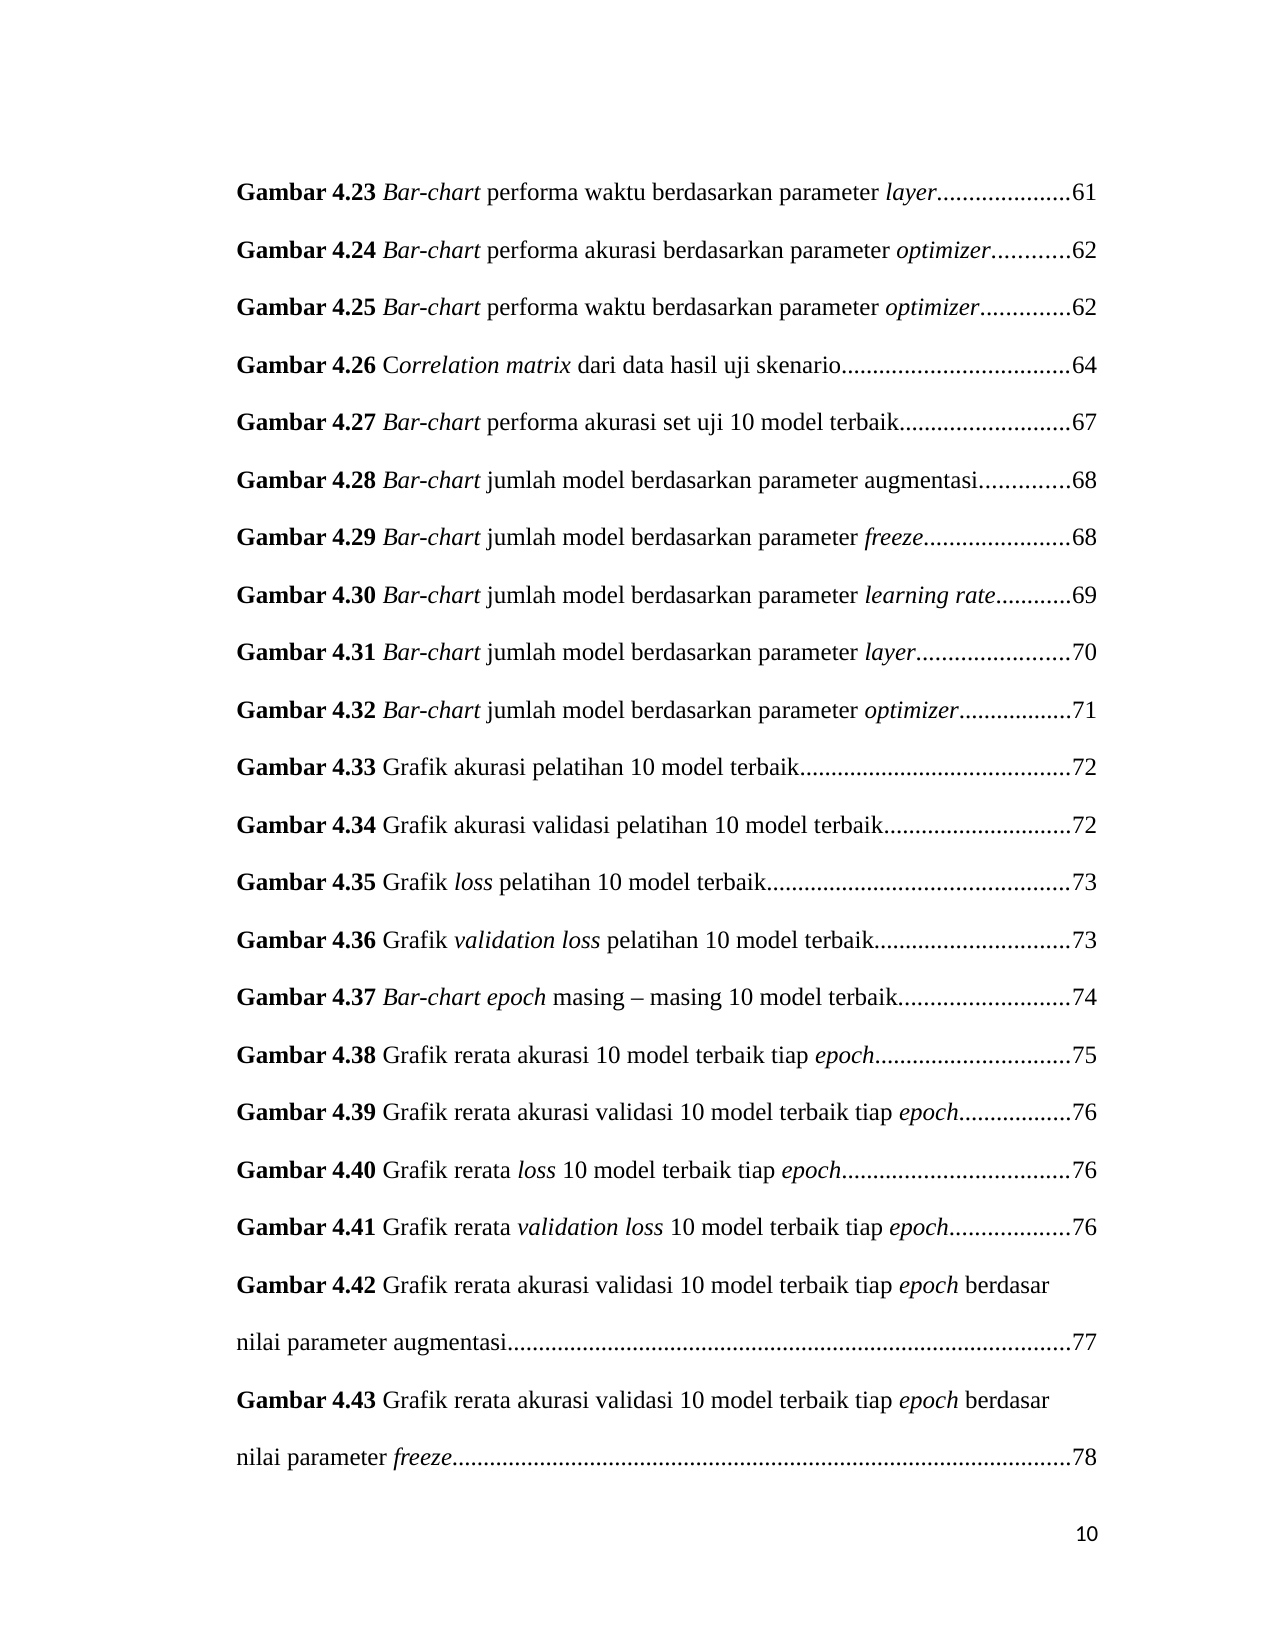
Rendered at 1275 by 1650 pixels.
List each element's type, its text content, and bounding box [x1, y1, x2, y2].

text Gambar 4.24 Bar-chart performa akurasi berdasarkan parameter optimizer 62 [236, 235, 1098, 263]
text Gambar 4.36 Grafik validation loss pelatihan 10 model terbaik 73 [236, 925, 1098, 953]
text Gambar 4.27 Bar-chart performa akurasi set uji 10 model terbaik 67 [236, 407, 1098, 436]
text Gambar 4.37 Bar-chart epoch masing – masing 10 model terbaik 74 [236, 982, 1098, 1011]
text Gambar 4.40 Grafik rerata loss 10 model terbaik tiap epoch 76 [236, 1155, 1098, 1183]
text Gambar 4.25 Bar-chart performa waktu berdasarkan parameter optimizer 62 [236, 292, 1098, 321]
text Gambar 4.41 Grafik rerata validation loss 10 model terbaik tiap epoch 76 [236, 1212, 1098, 1241]
text Gambar 4.23 Bar-chart performa waktu berdasarkan parameter layer 61 [236, 177, 1098, 206]
text Gambar 4.34 Grafik akurasi validasi pelatihan 10 model terbaik 72 [236, 810, 1098, 838]
text Gambar 4.43 Grafik rerata akurasi validasi 10 model terbaik tiap epoch berdasar nilai parameter freeze 78 [236, 1385, 1098, 1471]
text Gambar 4.31 Bar-chart jumlah model berdasarkan parameter layer 70 [236, 637, 1098, 666]
text Gambar 4.32 Bar-chart jumlah model berdasarkan parameter optimizer 71 [236, 695, 1098, 723]
text Gambar 4.28 Bar-chart jumlah model berdasarkan parameter augmentasi 68 [236, 465, 1098, 493]
text Gambar 4.30 Bar-chart jumlah model berdasarkan parameter learning rate 69 [236, 580, 1098, 608]
text Gambar 4.33 Grafik akurasi pelatihan 10 model terbaik 72 [236, 752, 1098, 781]
text Gambar 4.42 Grafik rerata akurasi validasi 10 model terbaik tiap epoch berdasar nilai parameter augmentasi 77 [236, 1270, 1098, 1356]
text Gambar 4.35 Grafik loss pelatihan 10 model terbaik 73 [236, 867, 1098, 896]
text Gambar 4.29 Bar-chart jumlah model berdasarkan parameter freeze 68 [236, 522, 1098, 551]
text Gambar 4.38 Grafik rerata akurasi 10 model terbaik tiap epoch 75 [236, 1040, 1098, 1068]
text Gambar 4.39 Grafik rerata akurasi validasi 10 model terbaik tiap epoch 76 [236, 1097, 1098, 1126]
text Gambar 4.26 Correlation matrix dari data hasil uji skenario 64 [236, 350, 1098, 378]
